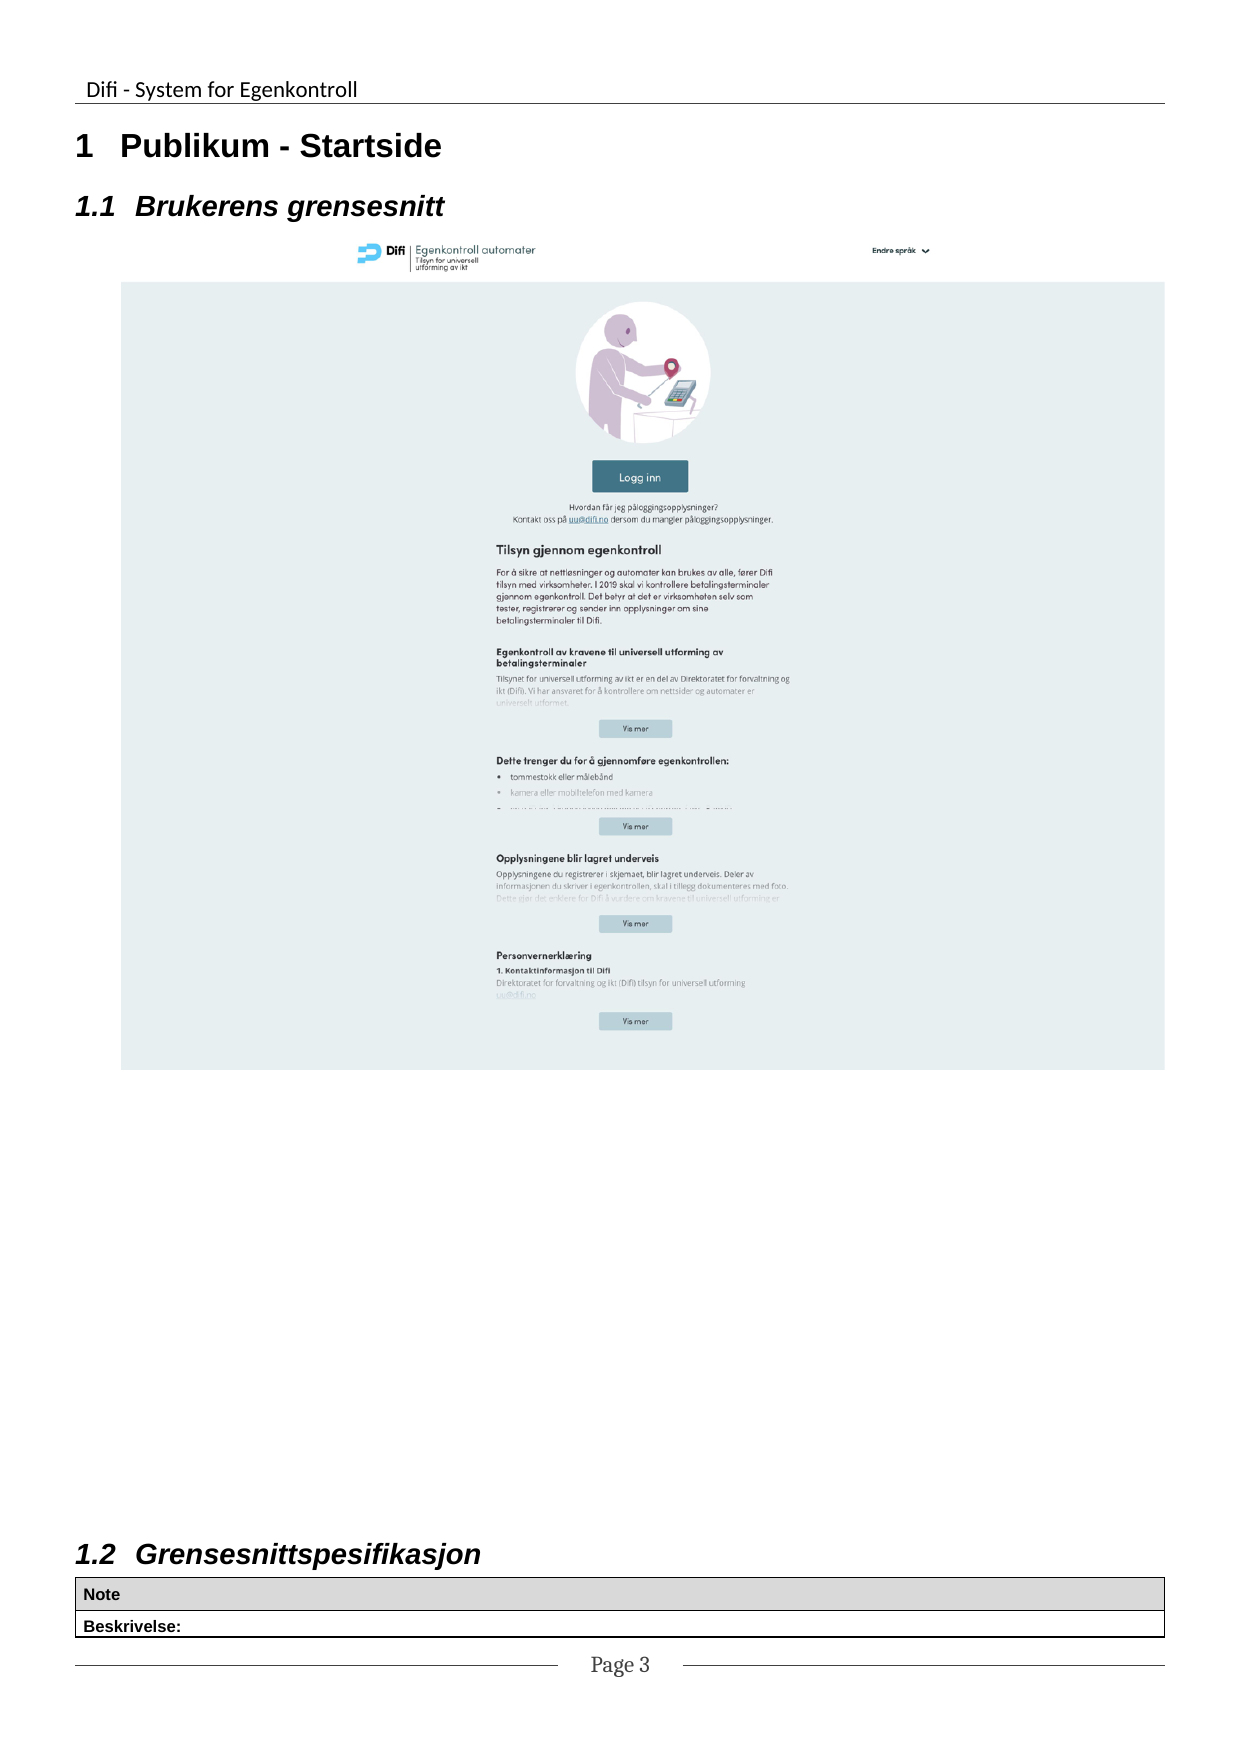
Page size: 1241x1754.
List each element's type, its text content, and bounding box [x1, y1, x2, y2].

subtitle Brukerens grensesnitt [75, 189, 1165, 223]
table_header Note [76, 1578, 1164, 1610]
picture [75, 235, 1165, 1070]
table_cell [76, 1611, 1164, 1636]
subtitle Grensesnittspesifikasjon [75, 1537, 1165, 1571]
subtitle Publikum - Startside [75, 126, 1165, 164]
